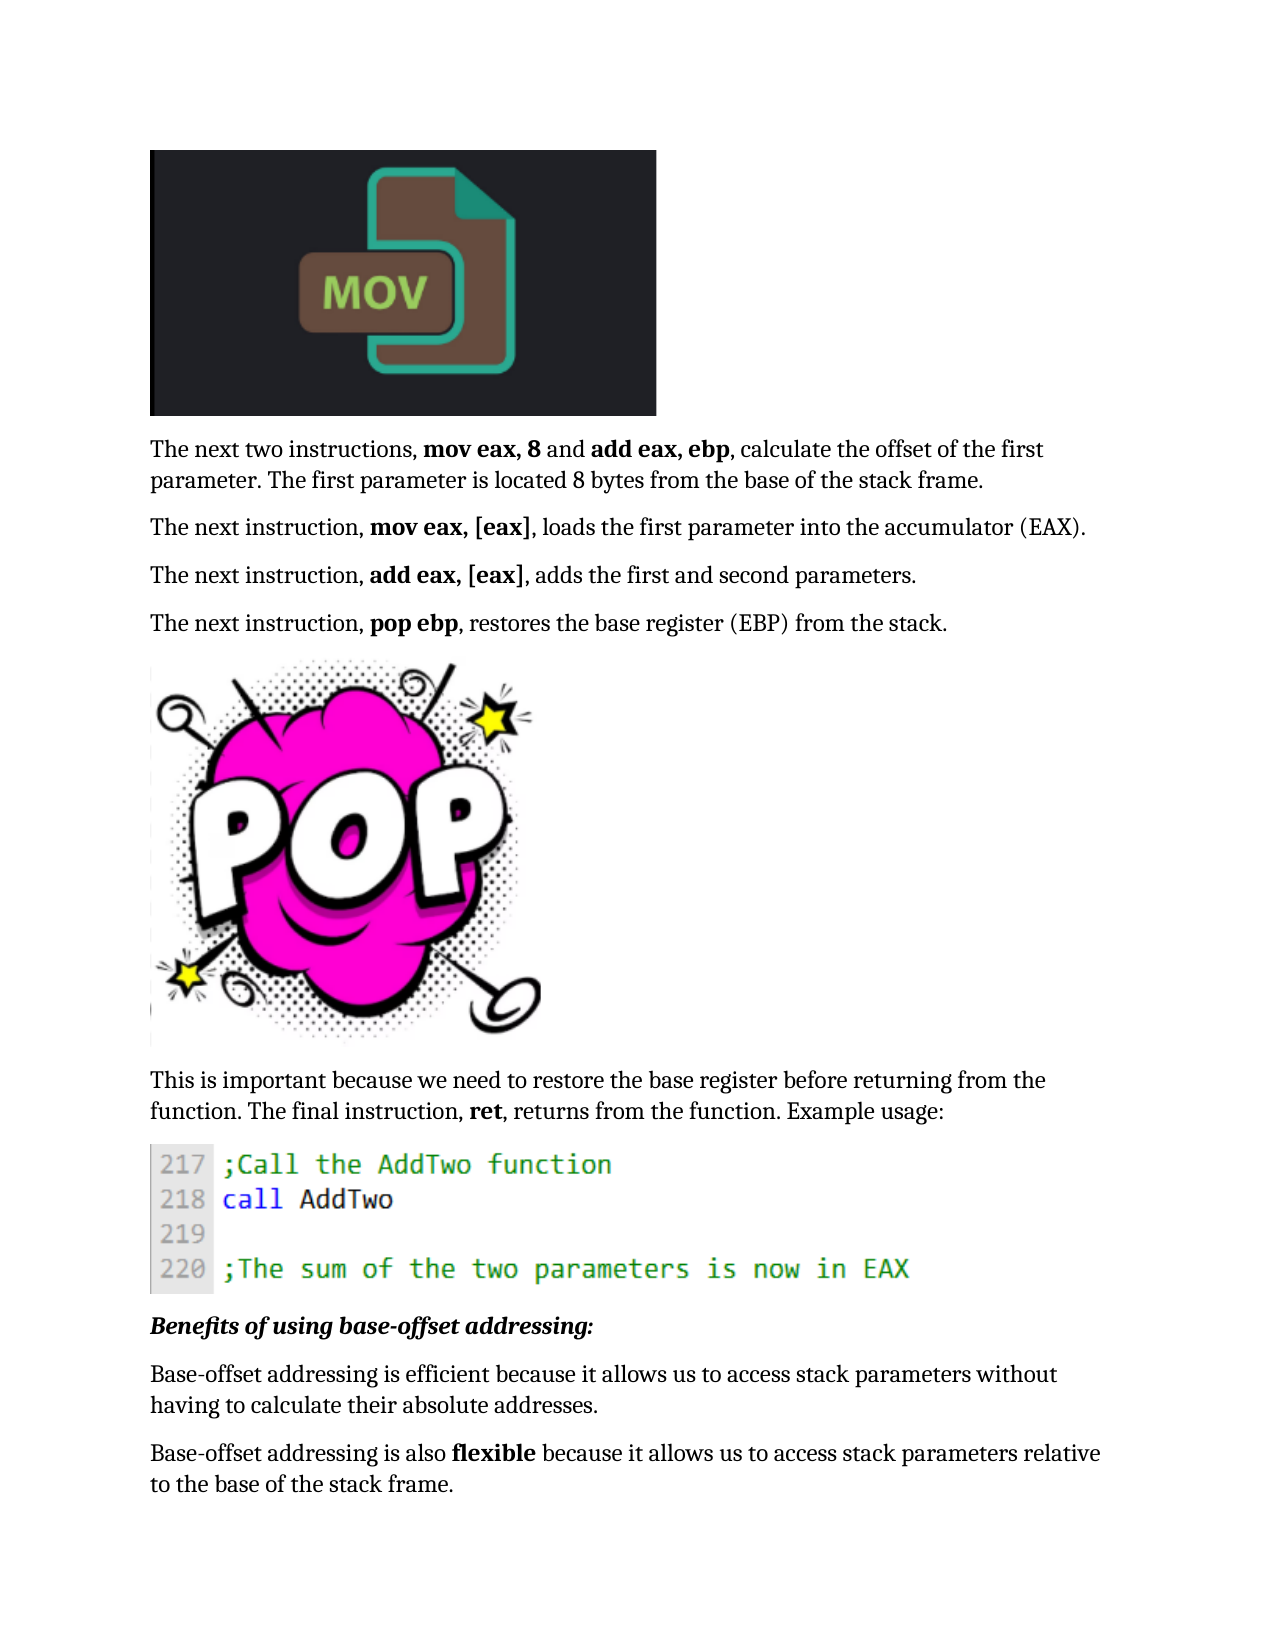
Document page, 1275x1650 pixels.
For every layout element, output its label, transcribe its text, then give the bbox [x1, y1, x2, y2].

text This is important because we need to restore the base register before returning from the function. The final instruction, ret, returns from the function. Example usage: [150, 1066, 1125, 1126]
text Base-offset addressing is also flexible because it allows us to access stack parameters relative to the base of the stack frame. [150, 1439, 1125, 1498]
text The next two instructions, mov eax, 8 and add eax, ebp, calculate the offset of the first parameter. The first parameter is located 8 bytes from the base of the stack frame. [150, 434, 1125, 494]
text Base-offset addressing is efficient because it allows us to access stack parameters without having to calculate their absolute addresses. [150, 1360, 1125, 1420]
text The next instruction, pop ebp, restores the base register (EBP) from the stack. [150, 609, 1125, 637]
picture [150, 150, 657, 416]
picture [150, 656, 541, 1047]
text The next instruction, add eax, [eax], adds the first and second parameters. [150, 561, 1125, 590]
text The next instruction, mov eax, [eax], loads the first parameter into the accumulator (EAX). [150, 513, 1125, 542]
picture [150, 1144, 980, 1294]
text Benefits of using base-offset addressing: [150, 1312, 1125, 1341]
